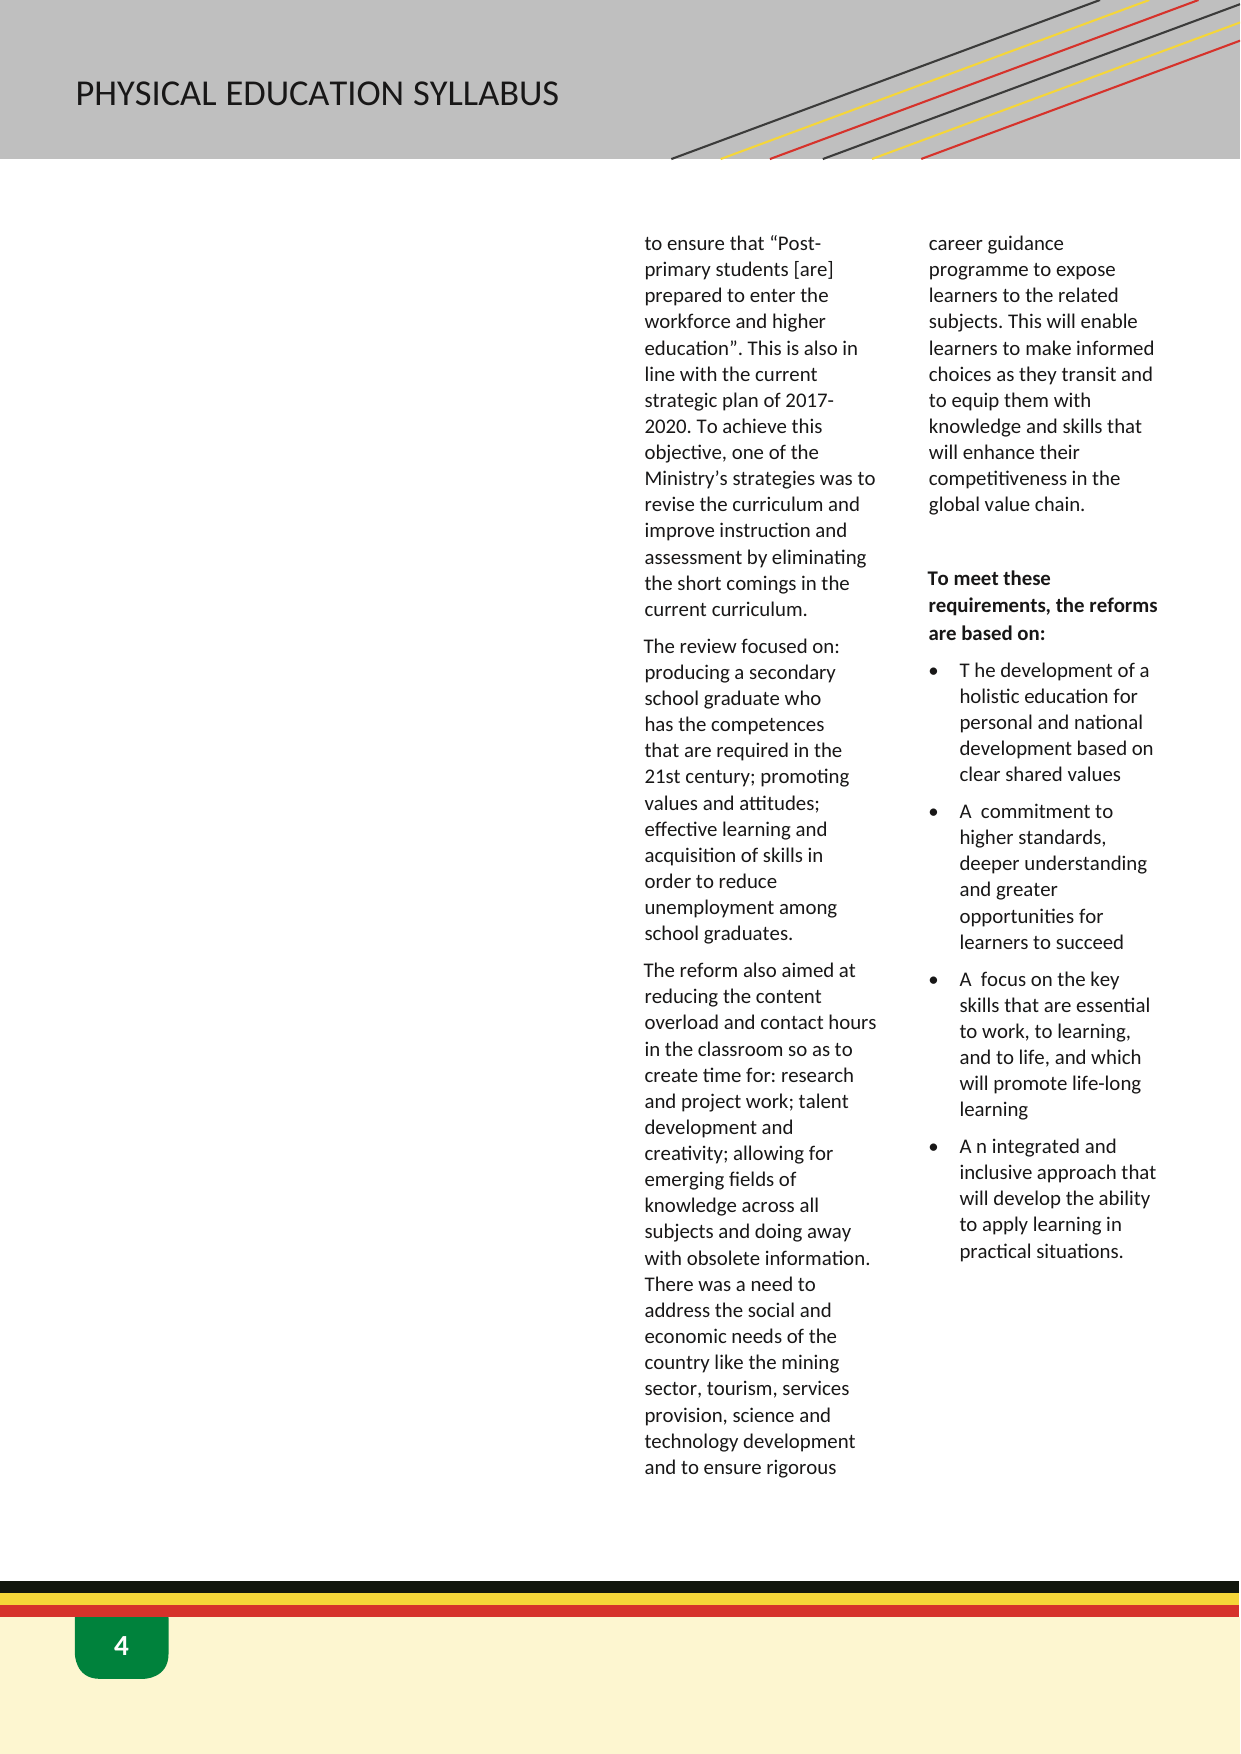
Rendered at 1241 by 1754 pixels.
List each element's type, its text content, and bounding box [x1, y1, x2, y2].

list A n integrated and inclusive approach that will develop the ability to apply learning in practical situations. [928, 1133, 1164, 1263]
list A focus on the key skills that are essential to work, to learning, and to life, and which will promote life-long learning [928, 966, 1164, 1122]
text The review focused on: producing a secondary school graduate who has the competences that are required in the 21st century; promoting values and attitudes; effective learning and acquisition of skills in order to reduce unemployment among school graduates. [643, 633, 852, 946]
text To meet these requirements, the reforms are based on: [927, 565, 1165, 646]
text The reform also aimed at reducing the content overload and contact hours in the classroom so as to create time for: research and project work; talent development and creativity; allowing for emerging fields of knowledge across all subjects and doing away with obsolete information. There was a need to address the social and economic needs of the country like the mining sector, tourism, services provision, science and technology development and to ensure rigorous career guidance programme to expose learners to the related subjects. This will enable learners to make informed choices as they transit and to equip them with knowledge and skills that will enhance their competitiveness in the global value chain. [643, 957, 880, 1479]
list A commitment to higher standards, deeper understanding and greater opportunities for learners to succeed [928, 798, 1164, 954]
text The reform also aimed at reducing the content overload and contact hours in the classroom so as to create time for: research and project work; talent development and creativity; allowing for emerging fields of knowledge across all subjects and doing away with obsolete information. There was a need to address the social and economic needs of the country like the mining sector, tourism, services provision, science and technology development and to ensure rigorous career guidance programme to expose learners to the related subjects. This will enable learners to make informed choices as they transit and to equip them with knowledge and skills that will enhance their competitiveness in the global value chain. [928, 230, 1164, 517]
list T he development of a holistic education for personal and national development based on clear shared values [928, 657, 1164, 787]
